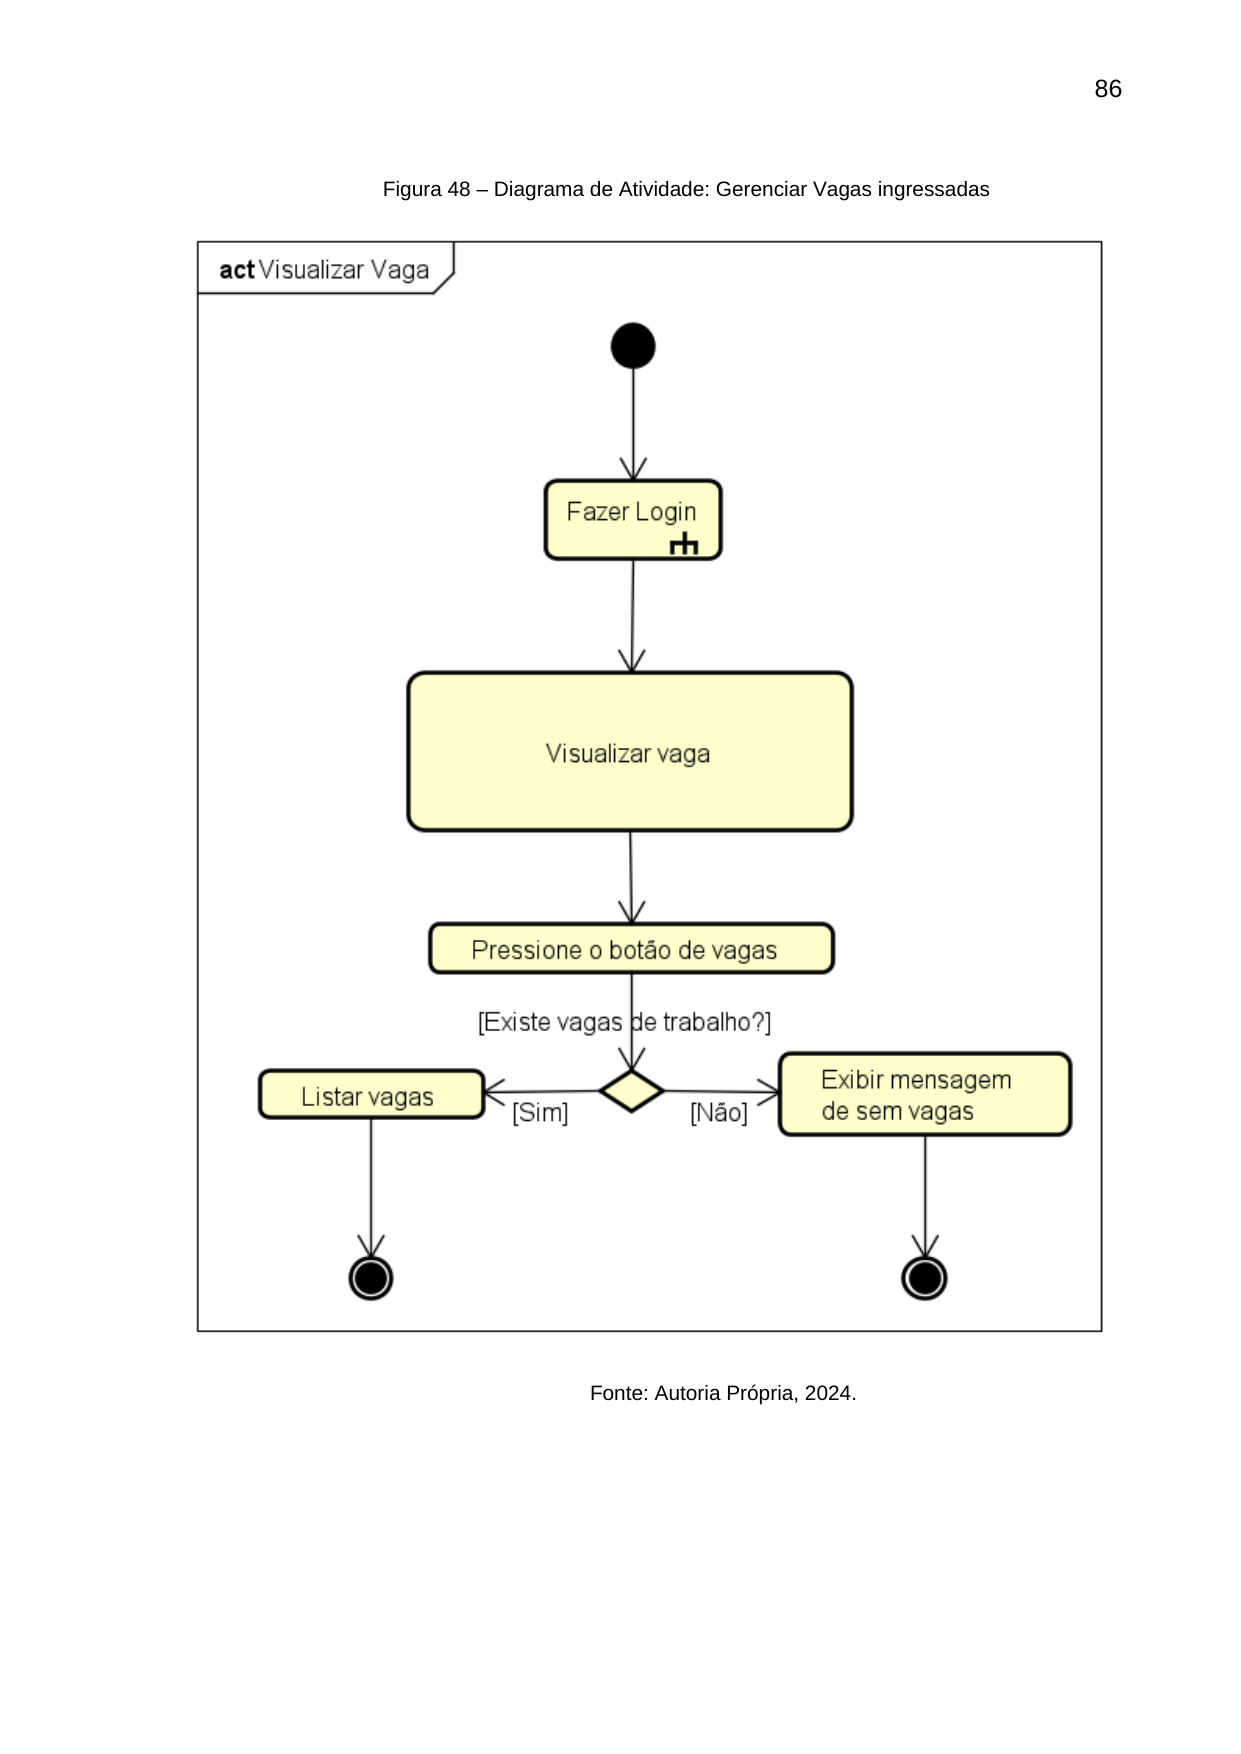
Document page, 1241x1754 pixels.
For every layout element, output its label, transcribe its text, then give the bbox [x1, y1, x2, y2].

text Fonte: Autoria Própria, 2024. [177, 1381, 1122, 1405]
picture [177, 222, 1123, 1351]
text Figura 48 – Diagrama de Atividade: Gerenciar Vagas ingressadas [177, 177, 1122, 201]
